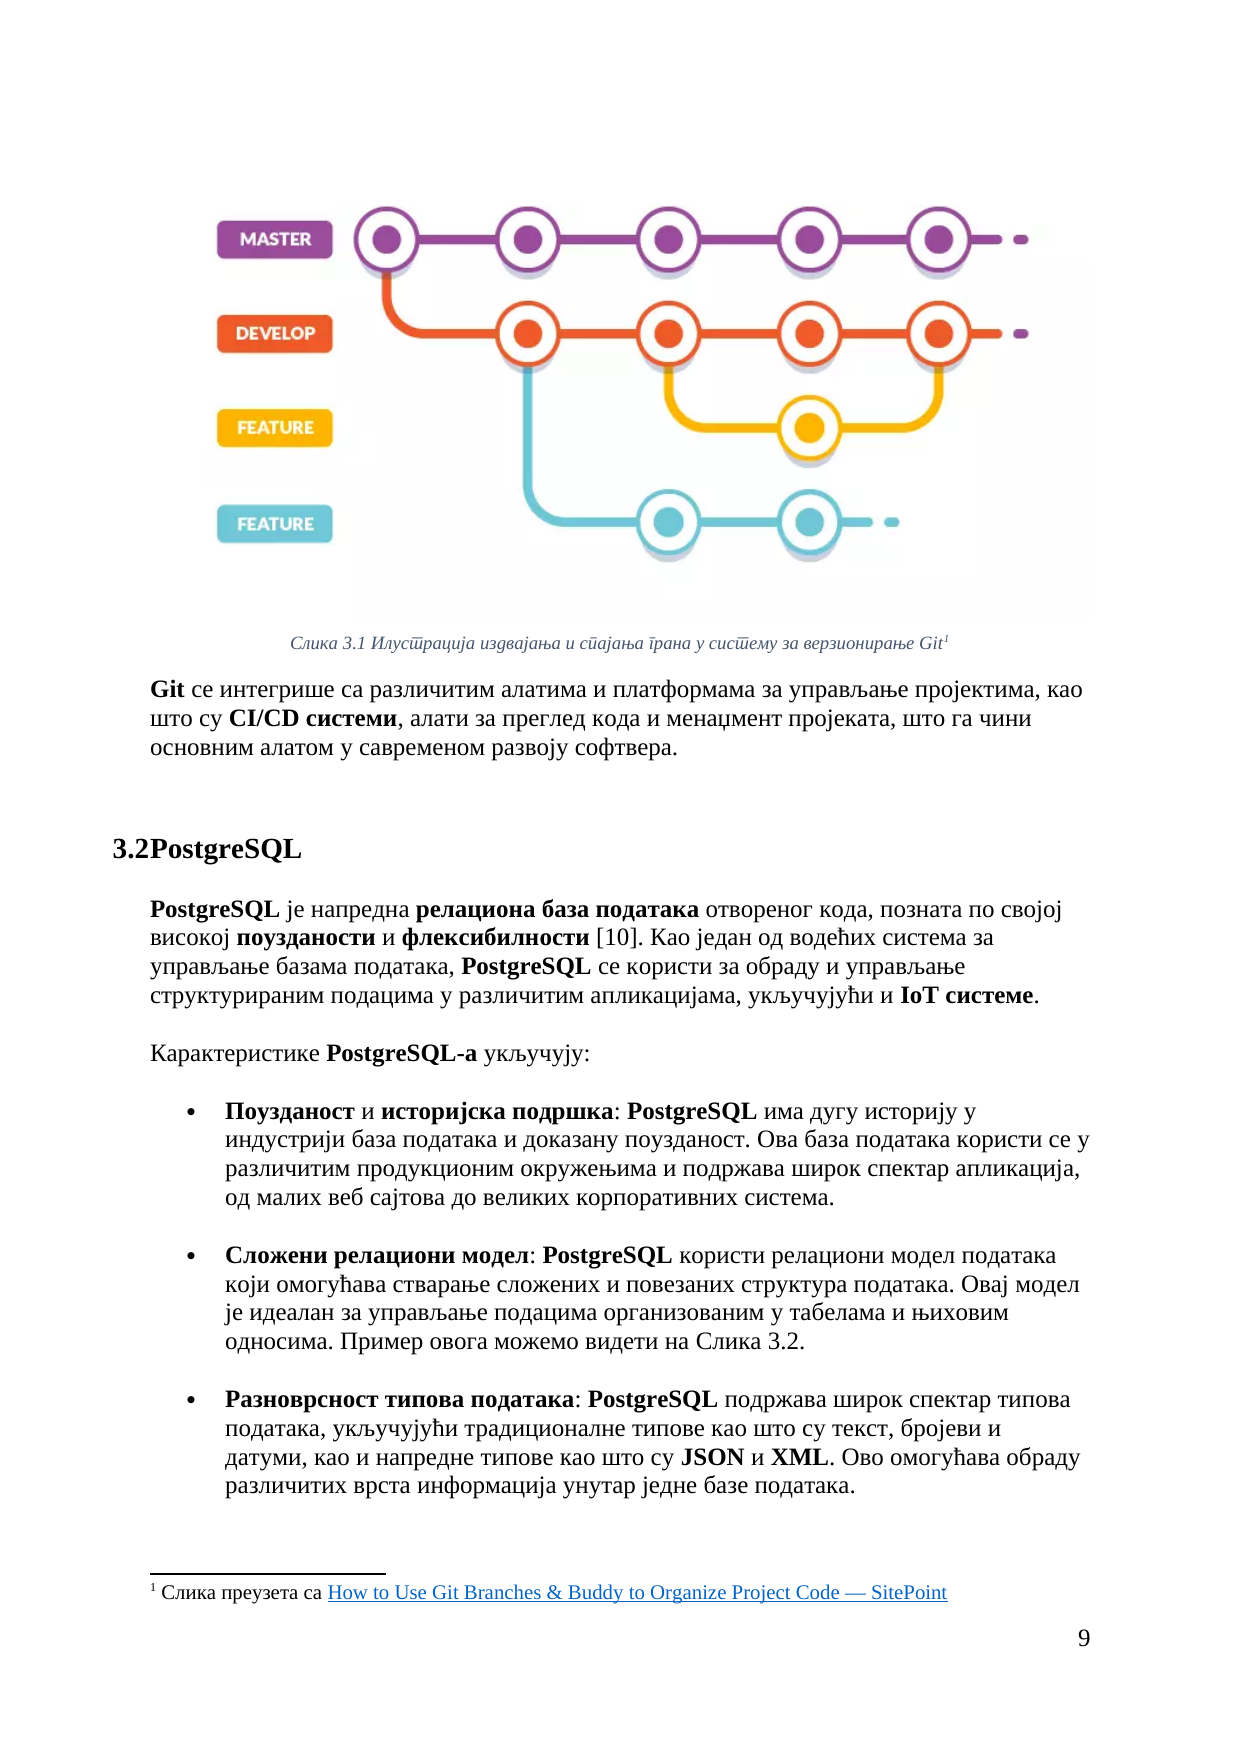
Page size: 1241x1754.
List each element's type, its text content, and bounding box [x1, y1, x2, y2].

subtitle PostgreSQL [112, 831, 1090, 864]
text Карактеристике PostgreSQL-а укључују: [150, 1038, 1090, 1067]
list Сложени релациони модел: PostgreSQL користи релациони модел података који омогућава стварање сложених и повезаних структура података. Овај модел је идеалан за управљање подацима организованим у табелама и њиховим односима. Пример овога можемо видети на Слика 3.2. [187, 1240, 1090, 1355]
list Разноврсност типова података: PostgreSQL подржава широк спектар типова података, укључујући традиционалне типове као што су текст, бројеви и датуми, као и напредне типове као што су JSON и XML. Ово омогућава обраду различитих врста информација унутар једне базе података. [187, 1384, 1090, 1499]
text PostgreSQL је напредна релациона база података отвореног кода, позната по својој високој поузданости и флексибилности [10]. Као један од водећих система за управљање базама података, PostgreSQL се користи за обраду и управљање структурираним подацима у различитим апликацијама, укључујући и IoT системе. [150, 894, 1090, 1009]
text Git се интегрише са различитим алатима и платформама за управљање пројектима, као што су CI/CD системи, алати за преглед кода и менаџмент пројеката, што га чини основним алатом у савременом развоју софтвера. [150, 674, 1090, 761]
picture [150, 150, 1091, 620]
text Слика 3.1 Илустрација издвајања и спајања грана у систему за верзионирање Git [150, 632, 1090, 653]
list Поузданост и историјска подршка: PostgreSQL има дугу историју у индустрији база података и доказану поузданост. Ова база података користи се у различитим продукционим окружењима и подржава широк спектар апликација, од малих веб сајтова до великих корпоративних система. [187, 1096, 1090, 1211]
